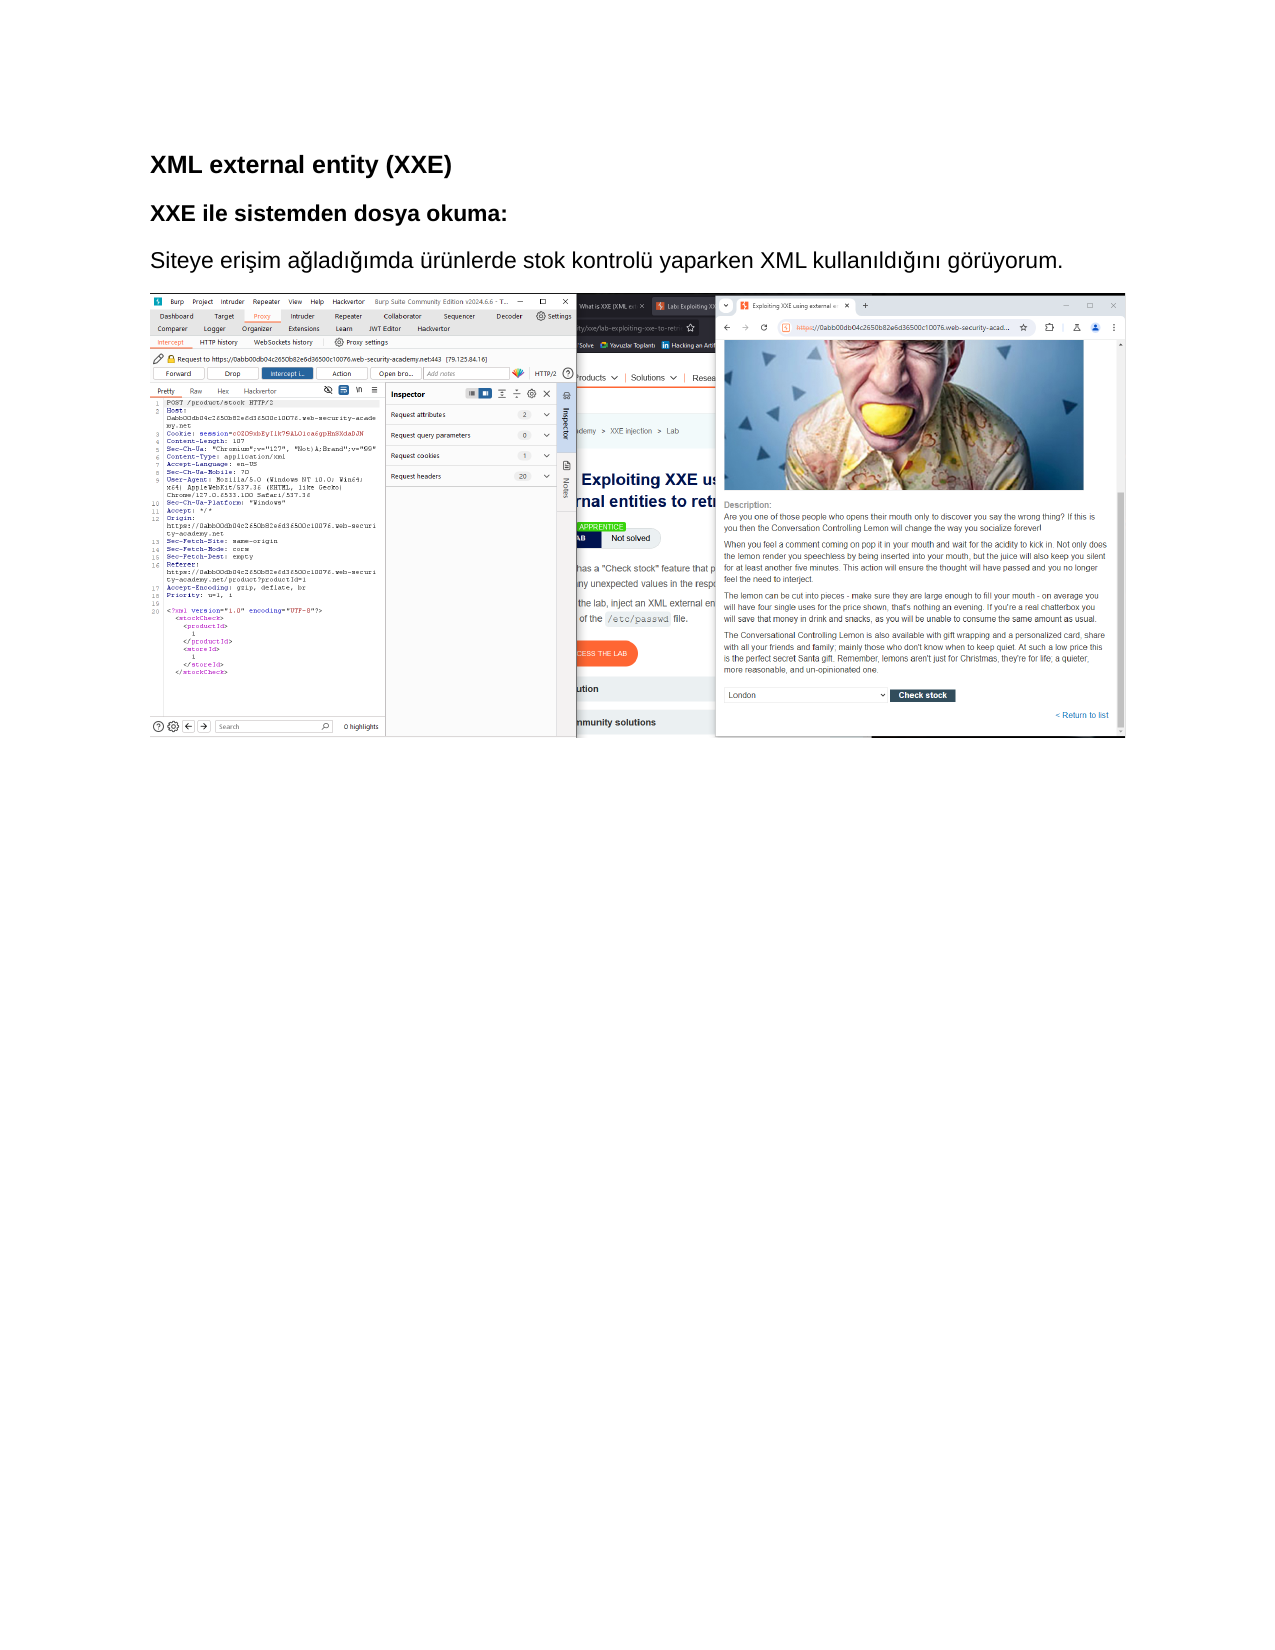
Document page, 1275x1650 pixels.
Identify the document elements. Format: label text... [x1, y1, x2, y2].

text XML external entity (XXE) [150, 150, 1125, 179]
text XXE ile sistemden dosya okuma: [150, 200, 1125, 226]
text Siteye erişim ağladığımda ürünlerde stok kontrolü yaparken XML kullanıldığını görüyorum. [150, 247, 1125, 273]
picture [150, 293, 1125, 738]
